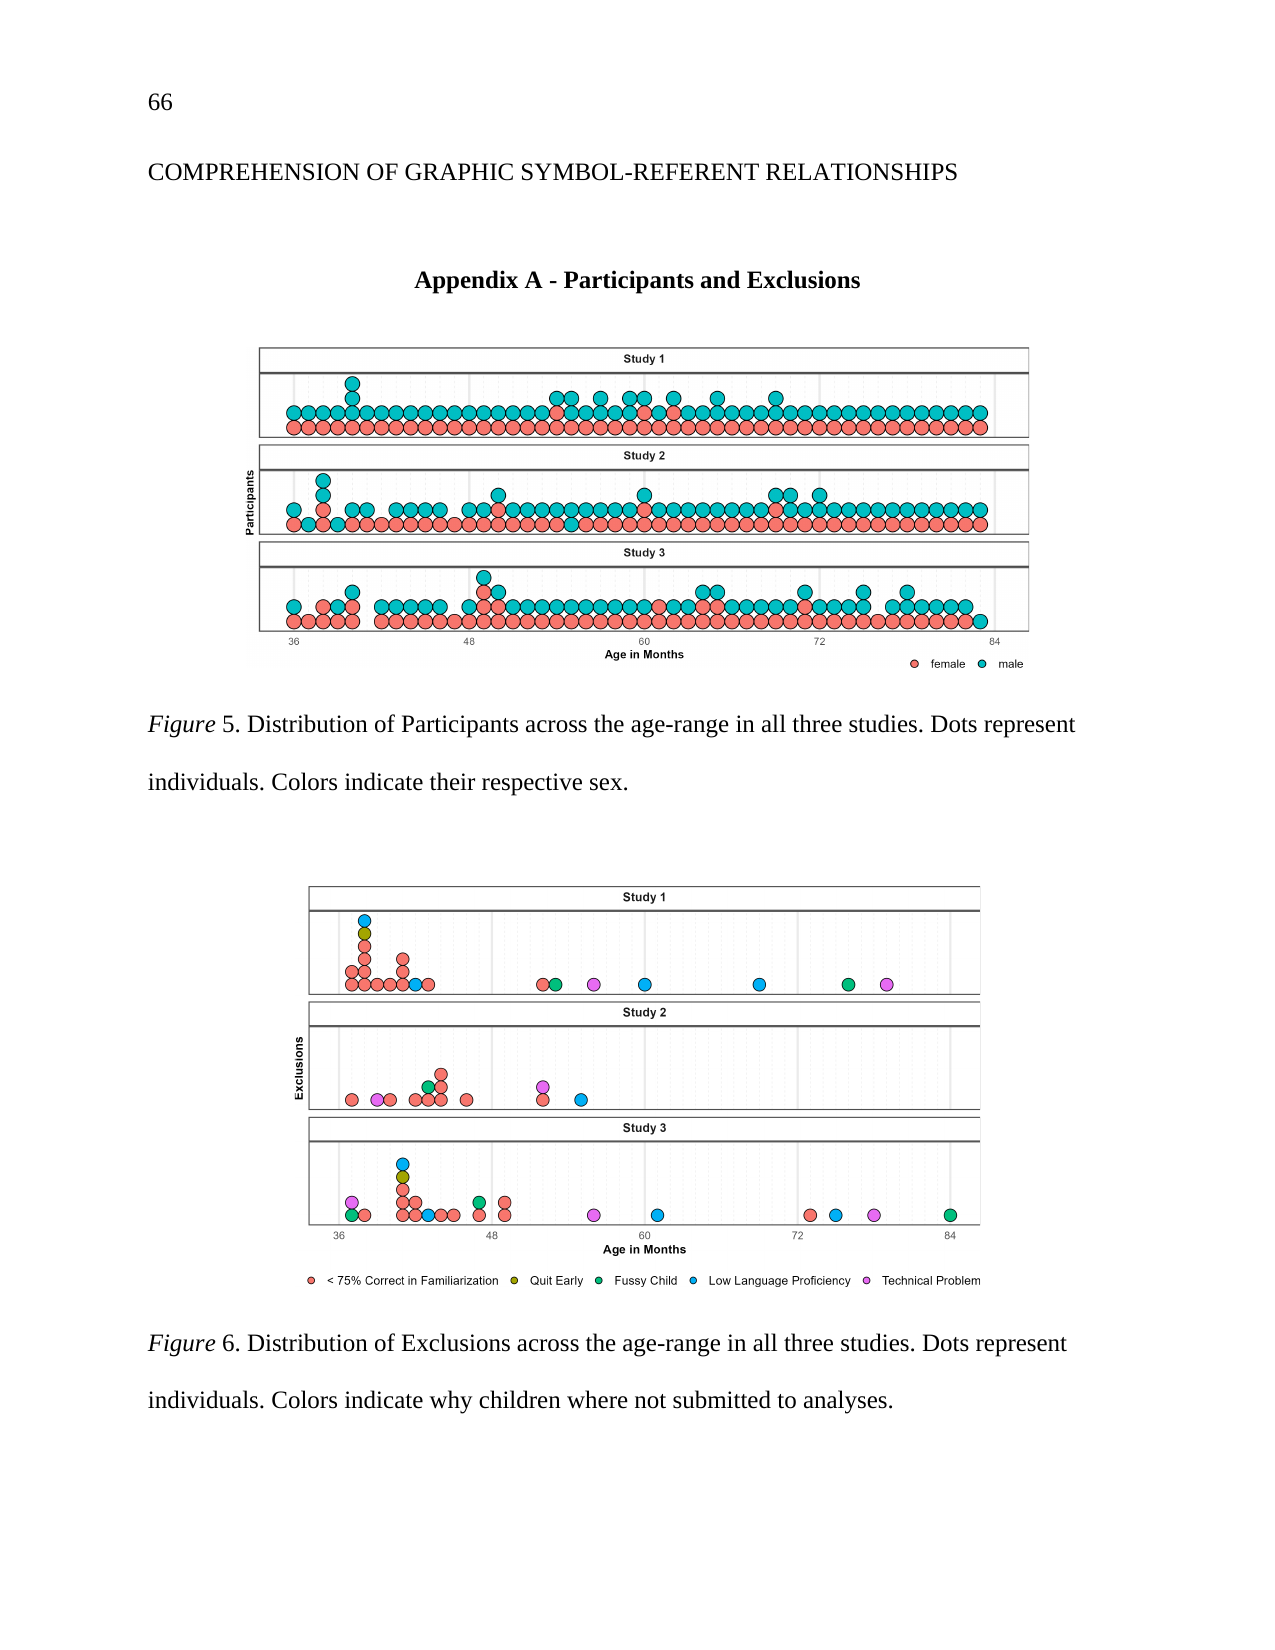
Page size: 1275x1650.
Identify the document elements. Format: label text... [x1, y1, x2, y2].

text Figure 5. Distribution of Participants across the age-range in all three studies. Dots represent individuals. Colors indicate their respective sex. [148, 709, 1127, 796]
subtitle Appendix A - Participants and Exclusions [148, 265, 1127, 294]
picture [245, 347, 1030, 668]
text Figure 6. Distribution of Exclusions across the age-range in all three studies. Dots represent individuals. Colors indicate why children where not submitted to analyses. [148, 1328, 1127, 1414]
picture [294, 886, 981, 1287]
